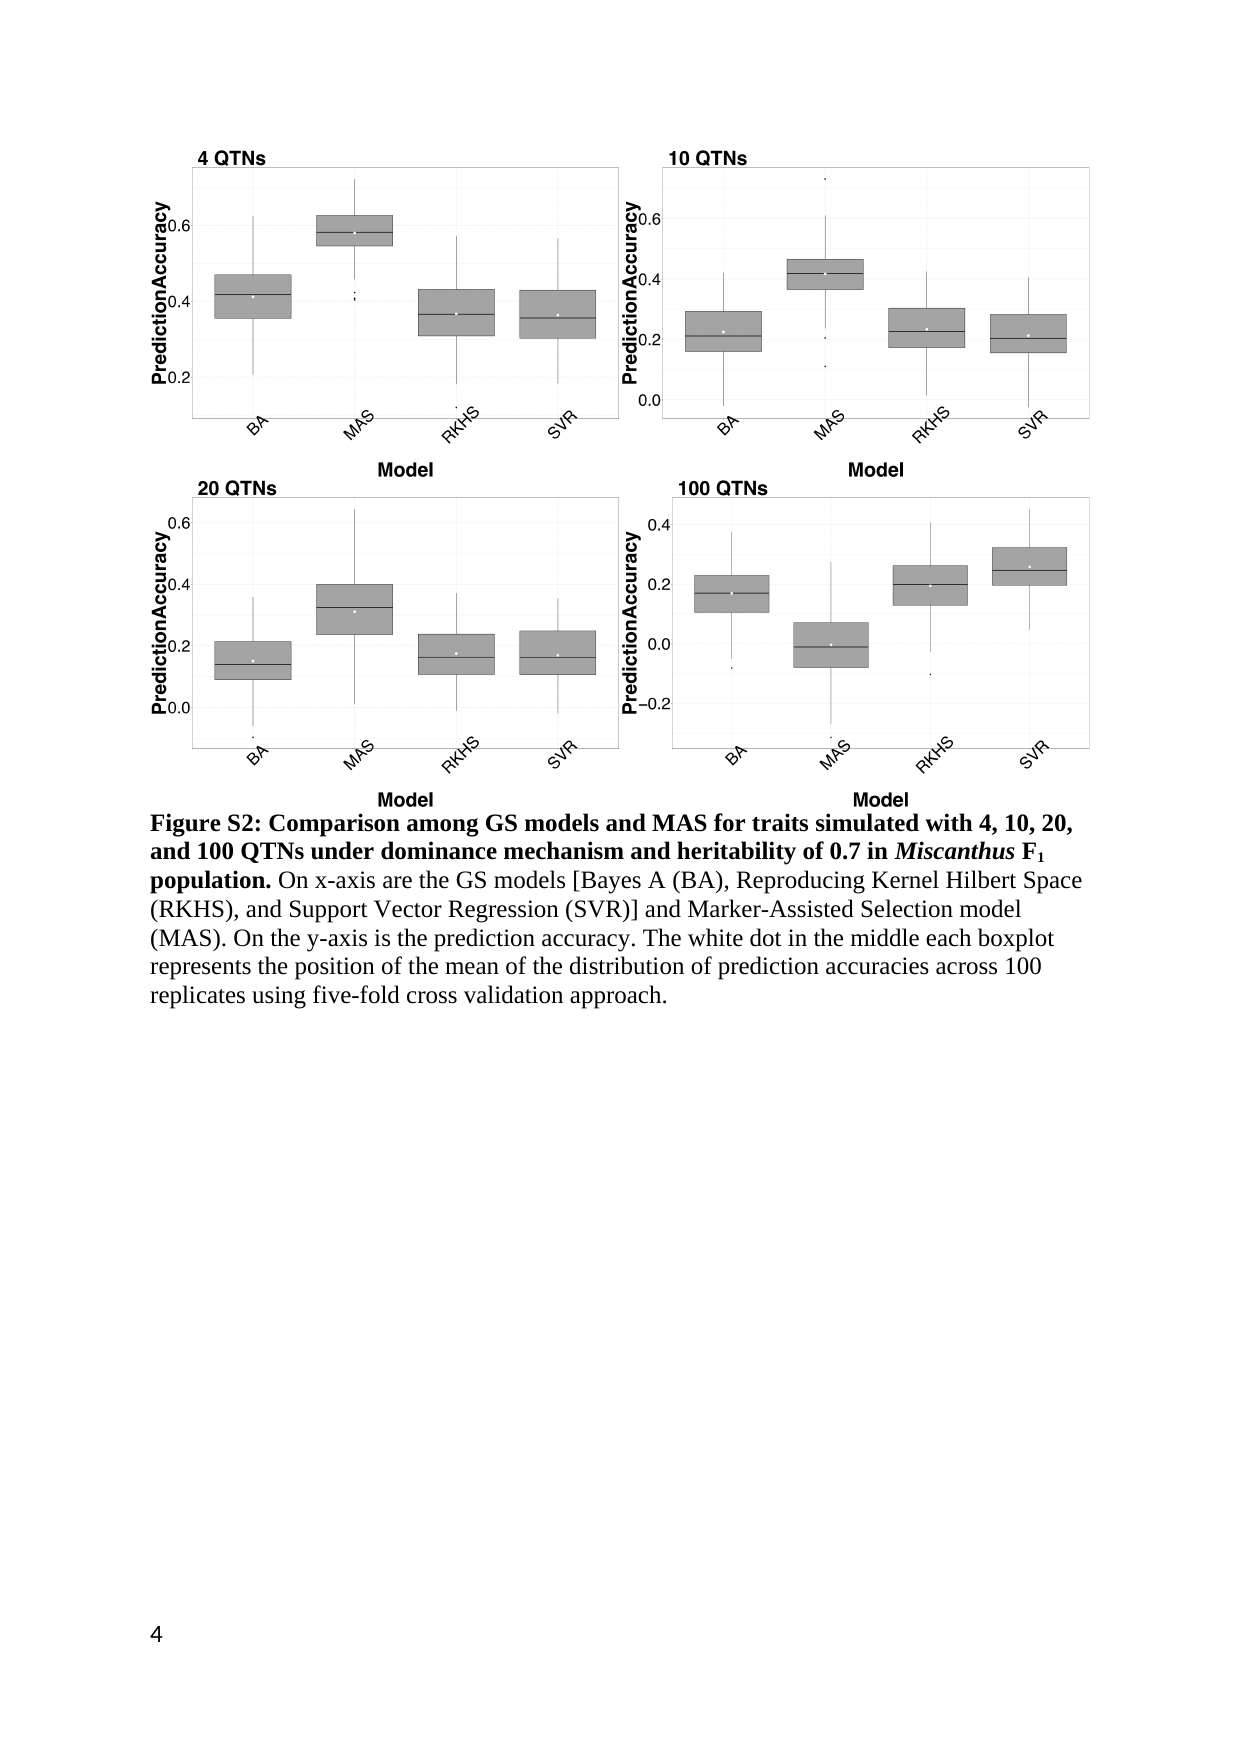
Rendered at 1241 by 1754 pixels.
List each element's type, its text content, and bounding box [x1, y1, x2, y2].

text Figure S2: Comparison among GS models and MAS for traits simulated with 4, 10, 20, and 100 QTNs under dominance mechanism and heritability of 0.7 in Miscanthus F1 population. On x-axis are the GS models [Bayes A (BA), Reproducing Kernel Hilbert Space (RKHS), and Support Vector Regression (SVR)] and Marker-Assisted Selection model (MAS). On the y-axis is the prediction accuracy. The white dot in the middle each boxplot represents the position of the mean of the distribution of prediction accuracies across 100 replicates using five-fold cross validation approach. [150, 808, 1090, 1009]
